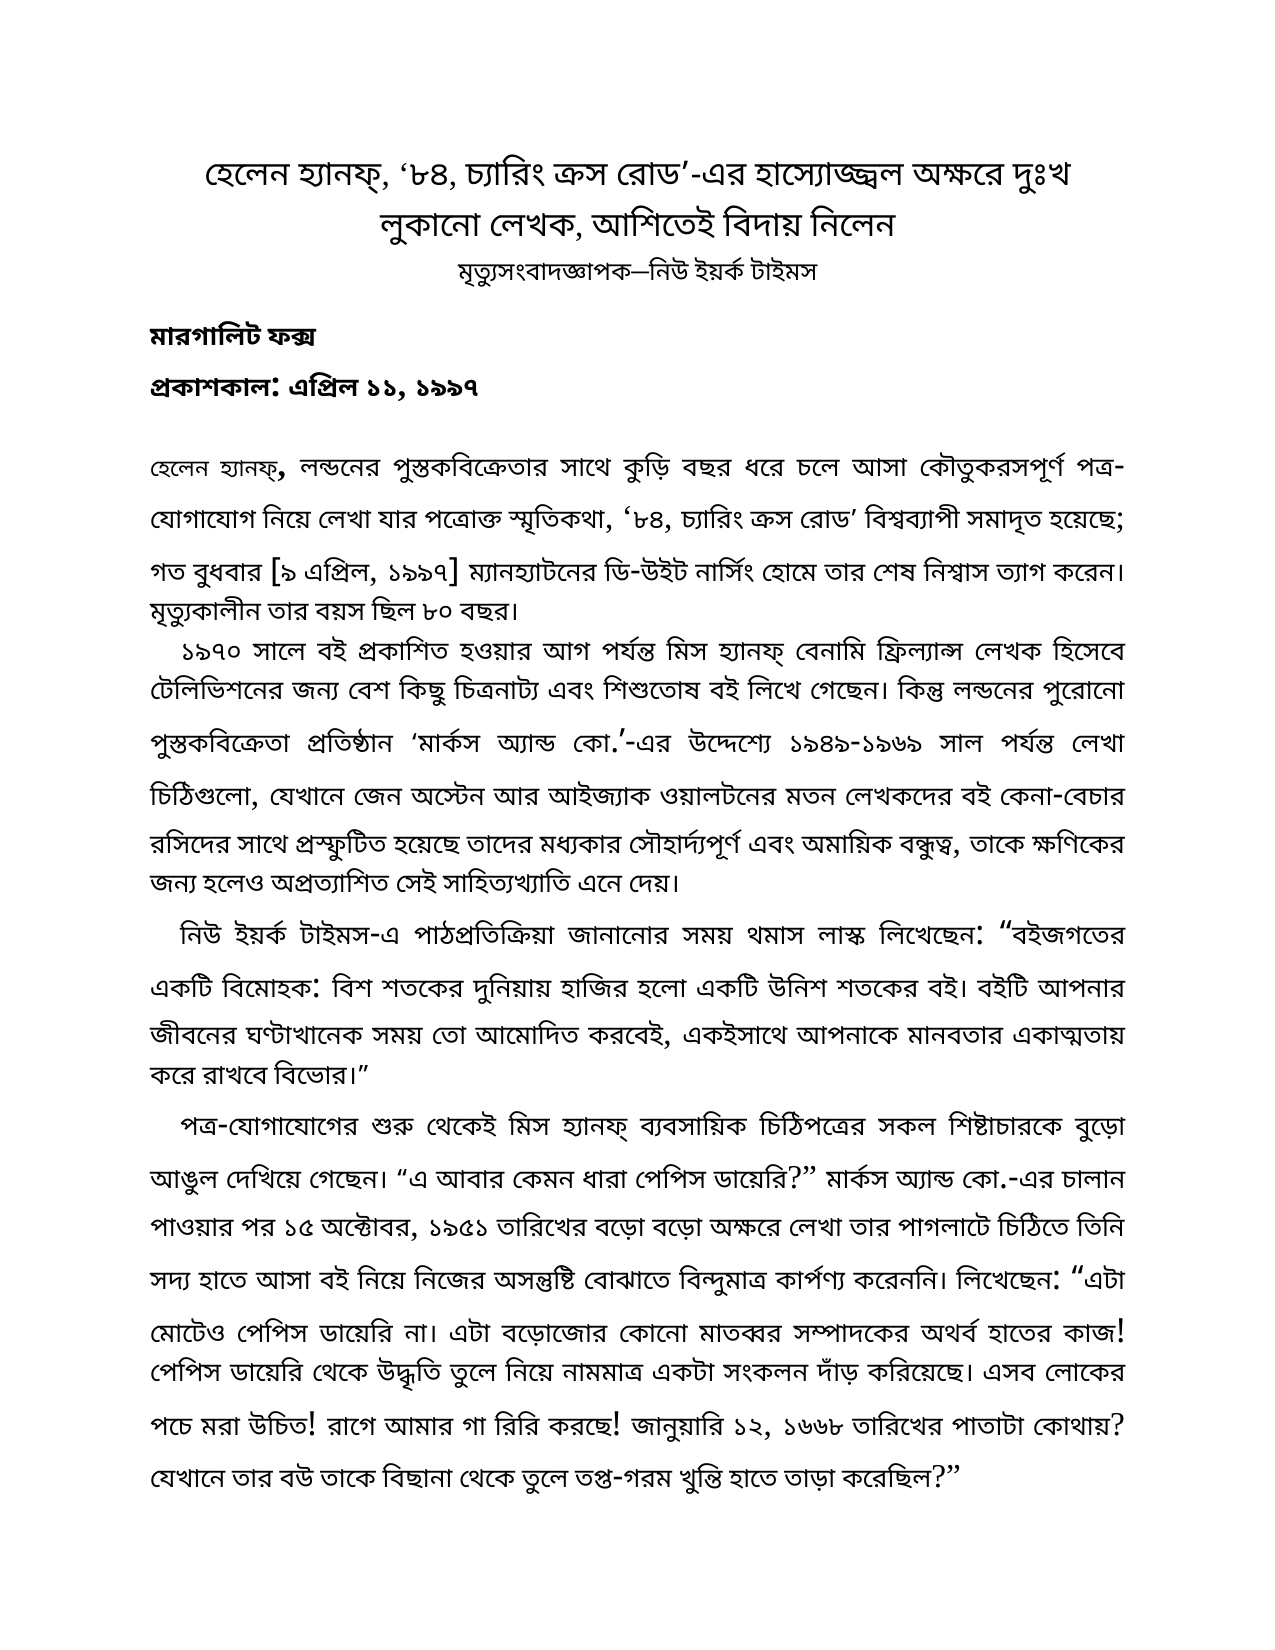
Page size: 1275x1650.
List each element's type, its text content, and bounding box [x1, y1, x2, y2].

text মৃত্যুসংবাদজ্ঞাপক─নিউ ইয়র্ক টাইমস [150, 257, 1125, 291]
text ১৯৭০ সালে বই প্রকাশিত হওয়ার আগ পর্যন্ত মিস হ্যানফ্ বেনামি ফ্রিল্যান্স লেখক হিসেবে টেলিভিশনের জন্য বেশ কিছু চিত্রনাট্য এবং শিশুতোষ বই লিখে গেছেন। কিন্তু লন্ডনের পুরোনো পুস্তকবিক্রেতা প্রতিষ্ঠান ‘মার্কস অ্যান্ড কো.’-এর উদ্দেশ্যে ১৯৪৯-১৯৬৯ সাল পর্যন্ত লেখা চিঠিগুলো, যেখানে জেন অস্টেন আর আইজ্যাক ওয়ালটনের মতন লেখকদের বই কেনা-বেচার রসিদের সাথে প্রস্ফুটিত হয়েছে তাদের মধ্যকার সৌহার্দ্যপূর্ণ এবং অমায়িক বন্ধুত্ব, তাকে ক্ষণিকের জন্য হলেও অপ্রত্যাশিত সেই সাহিত্যখ্যাতি এনে দেয়। [150, 636, 1125, 903]
text মারগালিট ফক্স [150, 322, 1125, 356]
text হেলেন হ্যানফ্, ‘৮৪, চ্যারিং ক্রস রোড’-এর হাস্যোজ্জ্বল অক্ষরে দুঃখ লুকানো লেখক, আশিতেই বিদায় নিলেন [150, 150, 1125, 250]
text প্রকাশকাল: এপ্রিল ১১, ১৯৯৭ [150, 361, 1125, 407]
text নিউ ইয়র্ক টাইমস-এ পাঠপ্রতিক্রিয়া জানানোর সময় থমাস লাস্ক লিখেছেন: “বইজগতের একটি বিমোহক: বিশ শতকের দুনিয়ায় হাজির হলো একটি উনিশ শতকের বই। বইটি আপনার জীবনের ঘণ্টাখানেক সময় তো আমোদিত করবেই, একইসাথে আপনাকে মানবতার একাত্মতায় করে রাখবে বিভোর।” [150, 909, 1125, 1095]
text হেলেন হ্যানফ্, লন্ডনের পুস্তকবিক্রেতার সাথে কুড়ি বছর ধরে চলে আসা কৌতুকরসপূর্ণ পত্র-যোগাযোগ নিয়ে লেখা যার পত্রোক্ত স্মৃতিকথা, ‘৮৪, চ্যারিং ক্রস রোড’ বিশ্বব্যাপী সমাদৃত হয়েছে; গত বুধবার [৯ এপ্রিল, ১৯৯৭] ম্যানহ্যাটনের ডি-উইট নার্সিং হোমে তার শেষ নিশ্বাস ত্যাগ করেন। মৃত্যুকালীন তার বয়স ছিল ৮০ বছর। [150, 440, 1125, 631]
text পত্র-যোগাযোগের শুরু থেকেই মিস হ্যানফ্ ব্যবসায়িক চিঠিপত্রের সকল শিষ্টাচারকে বুড়ো আঙুল দেখিয়ে গেছেন। “এ আবার কেমন ধারা পেপিস ডায়েরি?” মার্কস অ্যান্ড কো.-এর চালান পাওয়ার পর ১৫ অক্টোবর, ১৯৫১ তারিখের বড়ো বড়ো অক্ষরে লেখা তার পাগলাটে চিঠিতে তিনি সদ্য হাতে আসা বই নিয়ে নিজের অসন্তুষ্টি বোঝাতে বিন্দুমাত্র কার্পণ্য করেননি। লিখেছেন: “এটা মোটেও পেপিস ডায়েরি না। এটা বড়োজোর কোনো মাতব্বর সম্পাদকের অথর্ব হাতের কাজ! পেপিস ডায়েরি থেকে উদ্ধৃতি তুলে নিয়ে নামমাত্র একটা সংকলন দাঁড় করিয়েছে। এসব লোকের পচে মরা উচিত! রাগে আমার গা রিরি করছে! জানুয়ারি ১২, ১৬৬৮ তারিখের পাতাটা কোথায়? যেখানে তার বউ তাকে বিছানা থেকে তুলে তপ্ত-গরম খুন্তি হাতে তাড়া করেছিল?” [150, 1100, 1125, 1498]
